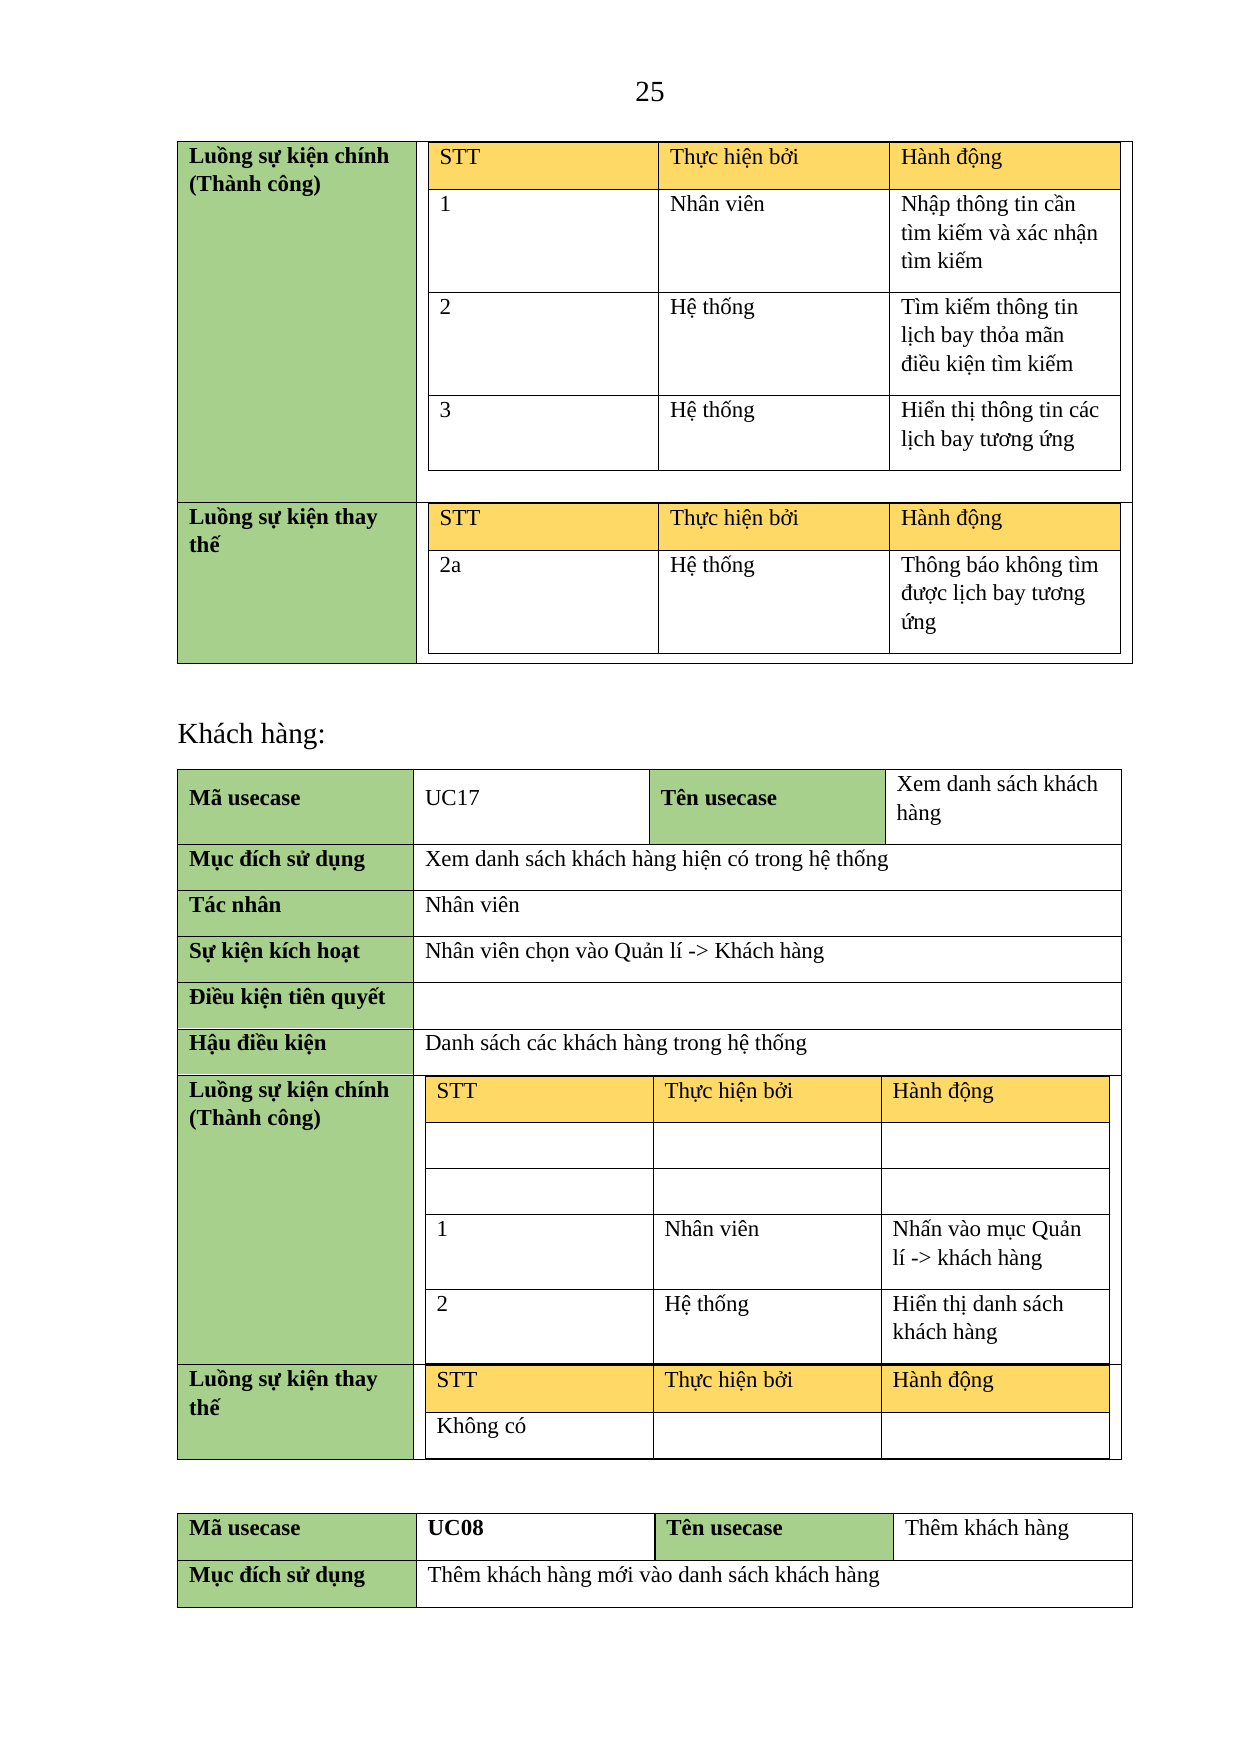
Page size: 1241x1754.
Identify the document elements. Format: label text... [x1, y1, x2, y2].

table_cell Hậu điều kiện [178, 1030, 413, 1074]
table_header Thêm khách hàng [894, 1514, 1132, 1560]
table_cell [654, 1169, 881, 1214]
table_cell Thêm khách hàng mới vào danh sách khách hàng [417, 1561, 1132, 1607]
table_cell Luồng sự kiện chính (Thành công) [178, 1076, 413, 1364]
table_cell Mục đích sử dụng [178, 845, 413, 890]
table_cell [882, 1413, 1109, 1458]
text Khách hàng: [177, 716, 1122, 750]
table_cell Luồng sự kiện thay thế [178, 1365, 413, 1459]
table_cell Luồng sự kiện chính (Thành công) [178, 142, 416, 502]
table_cell [1110, 1076, 1121, 1364]
table_cell [426, 1169, 653, 1214]
table_cell Tác nhân [178, 891, 413, 936]
table_cell [414, 983, 1121, 1028]
table_cell Nhân viên [414, 891, 1121, 936]
table_cell [654, 1413, 881, 1458]
table_cell [426, 1123, 653, 1168]
table_cell Danh sách các khách hàng trong hệ thống [414, 1030, 1121, 1074]
table_cell Xem danh sách khách hàng hiện có trong hệ thống [414, 845, 1121, 890]
table_header Mã usecase [178, 770, 413, 844]
table_cell [1110, 1365, 1121, 1459]
table_cell [426, 1215, 653, 1289]
table_cell Sự kiện kích hoạt [178, 937, 413, 982]
table_header Tên usecase [650, 770, 885, 844]
table_header Tên usecase [656, 1514, 893, 1560]
table_cell [417, 142, 1132, 502]
table_cell [654, 1123, 881, 1168]
table_header Xem danh sách khách hàng [886, 770, 1121, 844]
table_cell [414, 1365, 425, 1459]
table_header Mã usecase [178, 1514, 416, 1560]
table_cell Mục đích sử dụng [178, 1561, 416, 1607]
table_cell [654, 1290, 881, 1363]
table_cell [426, 1413, 653, 1458]
table_cell [426, 1290, 653, 1363]
table_cell [882, 1123, 1109, 1168]
table_cell Điều kiện tiên quyết [178, 983, 413, 1028]
table_cell [417, 503, 1132, 663]
table_cell [414, 1076, 425, 1364]
table_cell [654, 1215, 881, 1289]
table_header UC08 [417, 1514, 654, 1560]
table_cell Luồng sự kiện thay thế [178, 503, 416, 663]
table_cell [882, 1215, 1109, 1289]
table_cell [882, 1169, 1109, 1214]
table_cell Nhân viên chọn vào Quản lí -> Khách hàng [414, 937, 1121, 982]
table_header UC17 [414, 770, 649, 844]
table_cell [882, 1290, 1109, 1363]
